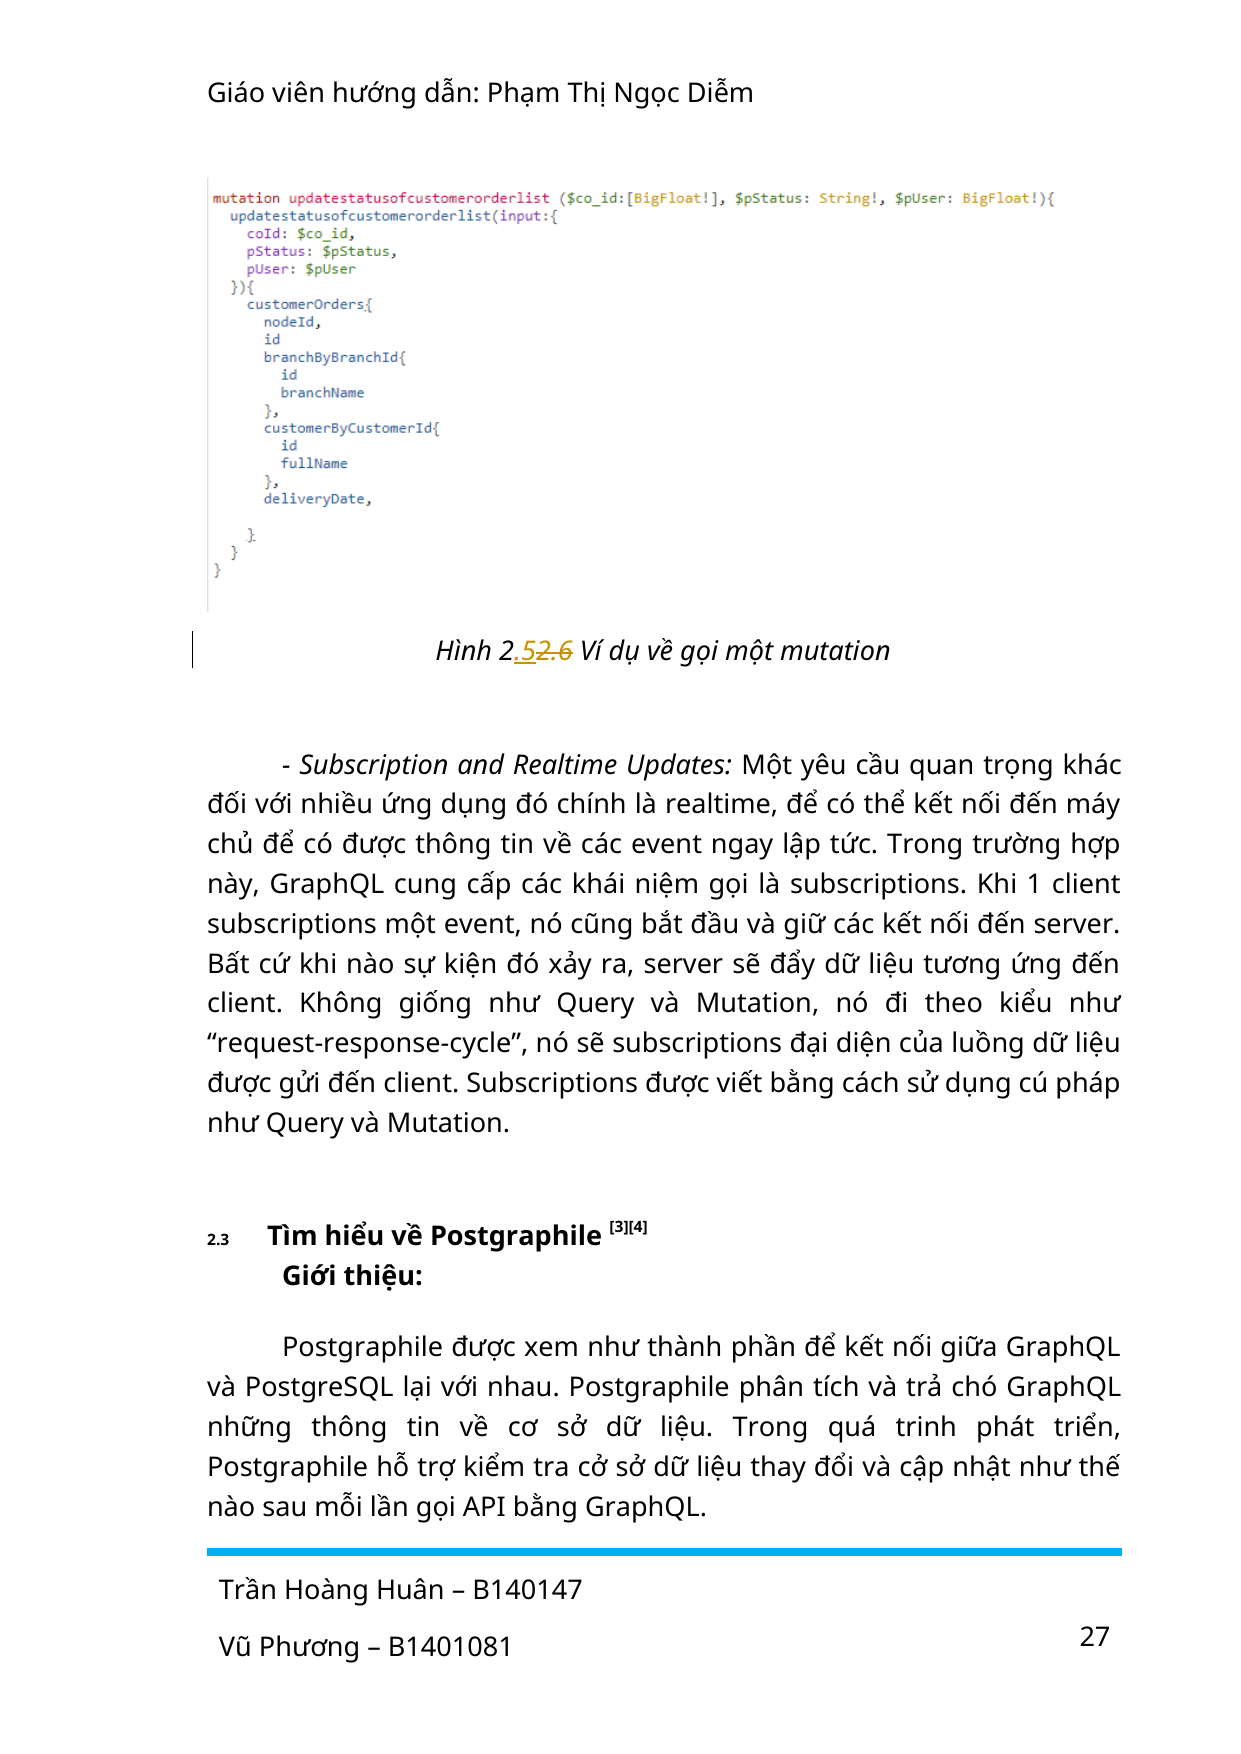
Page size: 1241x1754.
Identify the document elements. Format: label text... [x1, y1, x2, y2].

subtitle Tìm hiểu về Postgraphile [3][4] [207, 1216, 1122, 1253]
text - Subscription and Realtime Updates: Một yêu cầu quan trọng khác đối với nhiều ứng dụng đó chính là realtime, để có thể kết nối đến máy chủ để có được thông tin về các event ngay lập tức. Trong trường hợp này, GraphQL cung cấp các khái niệm gọi là subscriptions. Khi 1 client subscriptions một event, nó cũng bắt đầu và giữ các kết nối đến server. Bất cứ khi nào sự kiện đó xảy ra, server sẽ đẩy dữ liệu tương ứng đến client. Không giống như Query và Mutation, nó đi theo kiểu như “request-response-cycle”, nó sẽ subscriptions đại diện của luồng dữ liệu được gửi đến client. Subscriptions được viết bằng cách sử dụng cú pháp như Query và Mutation. [207, 745, 1122, 1140]
text Giới thiệu: [207, 1256, 1122, 1293]
text Hình 2 Ví dụ về gọi một mutation [207, 631, 1122, 668]
text Postgraphile được xem như thành phần để kết nối giữa GraphQL và PostgreSQL lại với nhau. Postgraphile phân tích và trả chó GraphQL những thông tin về cơ sở dữ liệu. Trong quá trinh phát triển, Postgraphile hỗ trợ kiểm tra cở sở dữ liệu thay đổi và cập nhật như thế nào sau mỗi lần gọi API bằng GraphQL. [207, 1328, 1122, 1524]
picture [206, 177, 1123, 612]
